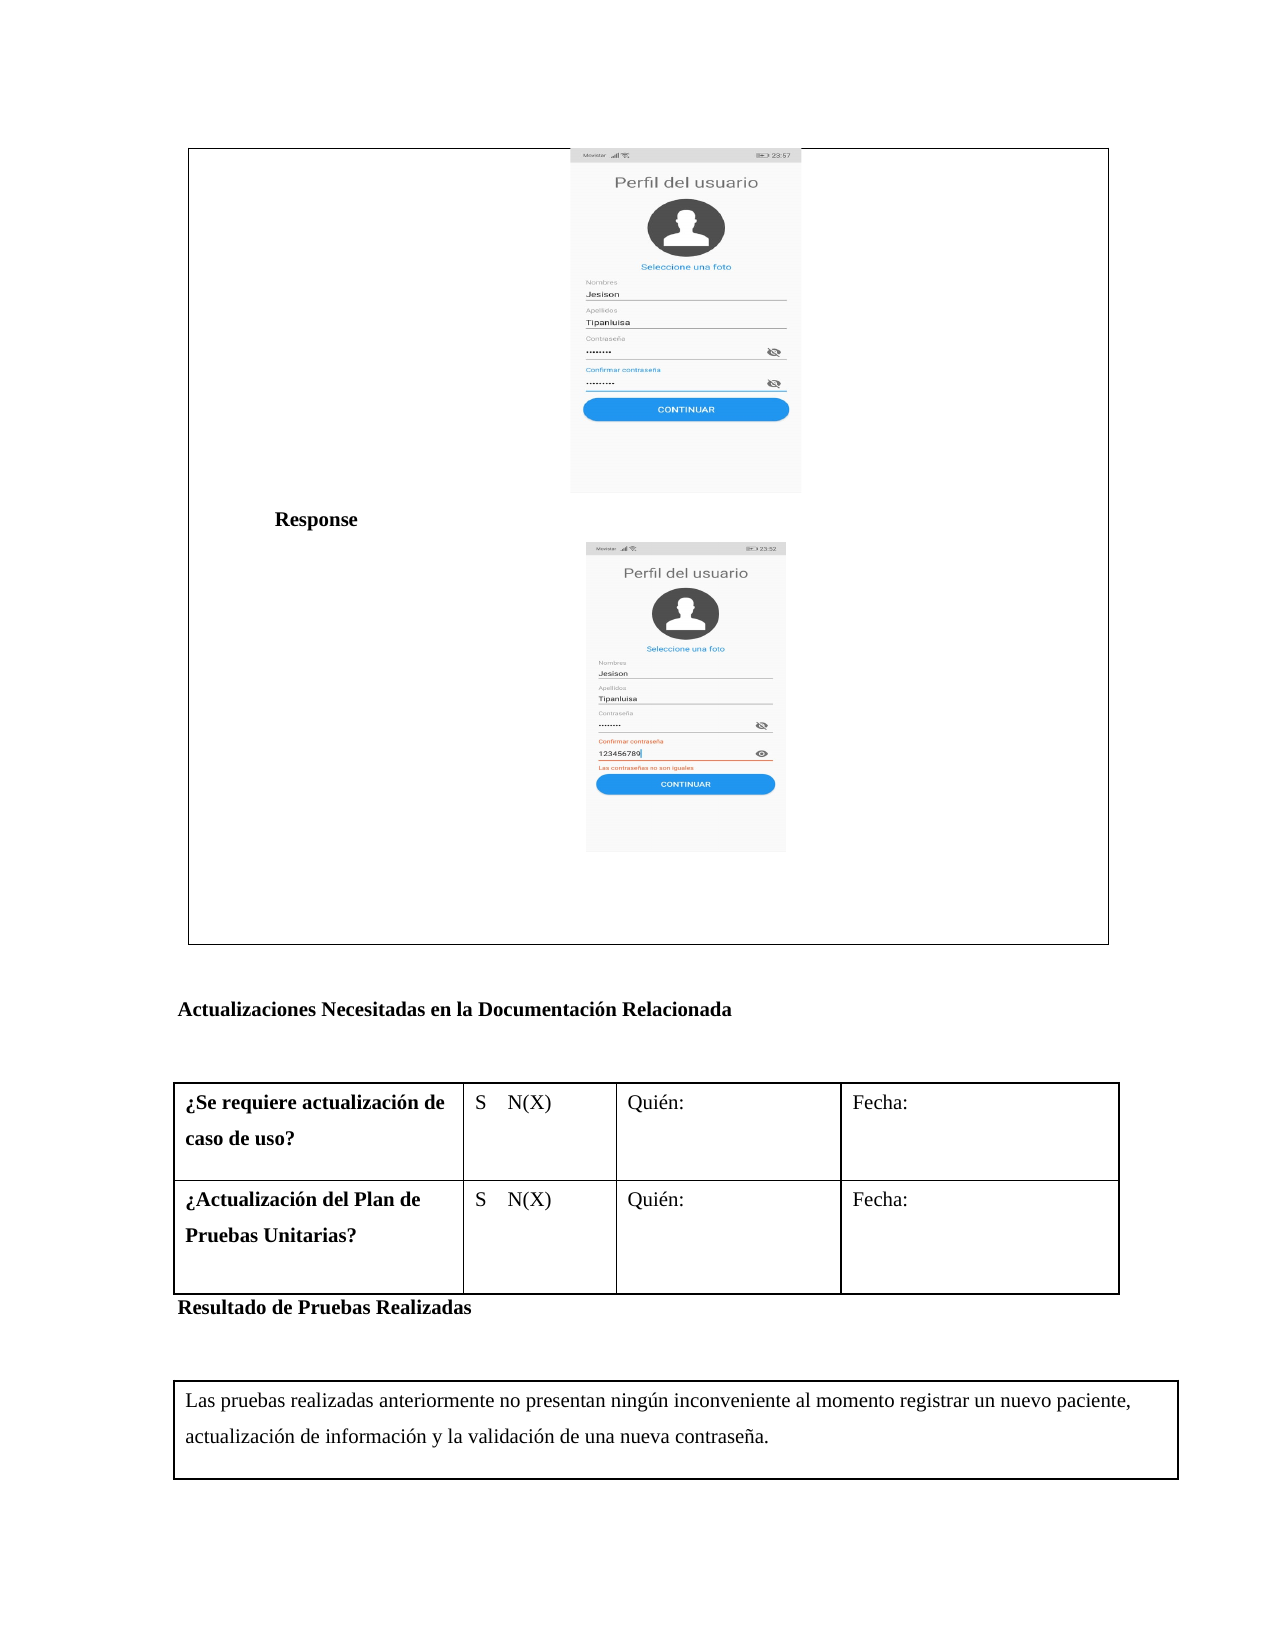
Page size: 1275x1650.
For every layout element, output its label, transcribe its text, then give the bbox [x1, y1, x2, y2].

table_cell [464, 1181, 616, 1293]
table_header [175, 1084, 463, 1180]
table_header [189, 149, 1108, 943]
text Actualizaciones Necesitadas en la Documentación Relacionada [177, 997, 1098, 1021]
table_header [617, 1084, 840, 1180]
picture [586, 542, 786, 852]
text Resultado de Pruebas Realizadas [177, 1295, 1098, 1319]
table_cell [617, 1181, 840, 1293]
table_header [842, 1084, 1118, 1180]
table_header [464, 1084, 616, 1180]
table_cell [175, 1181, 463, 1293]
picture [570, 148, 802, 493]
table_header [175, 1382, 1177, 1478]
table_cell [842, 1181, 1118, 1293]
